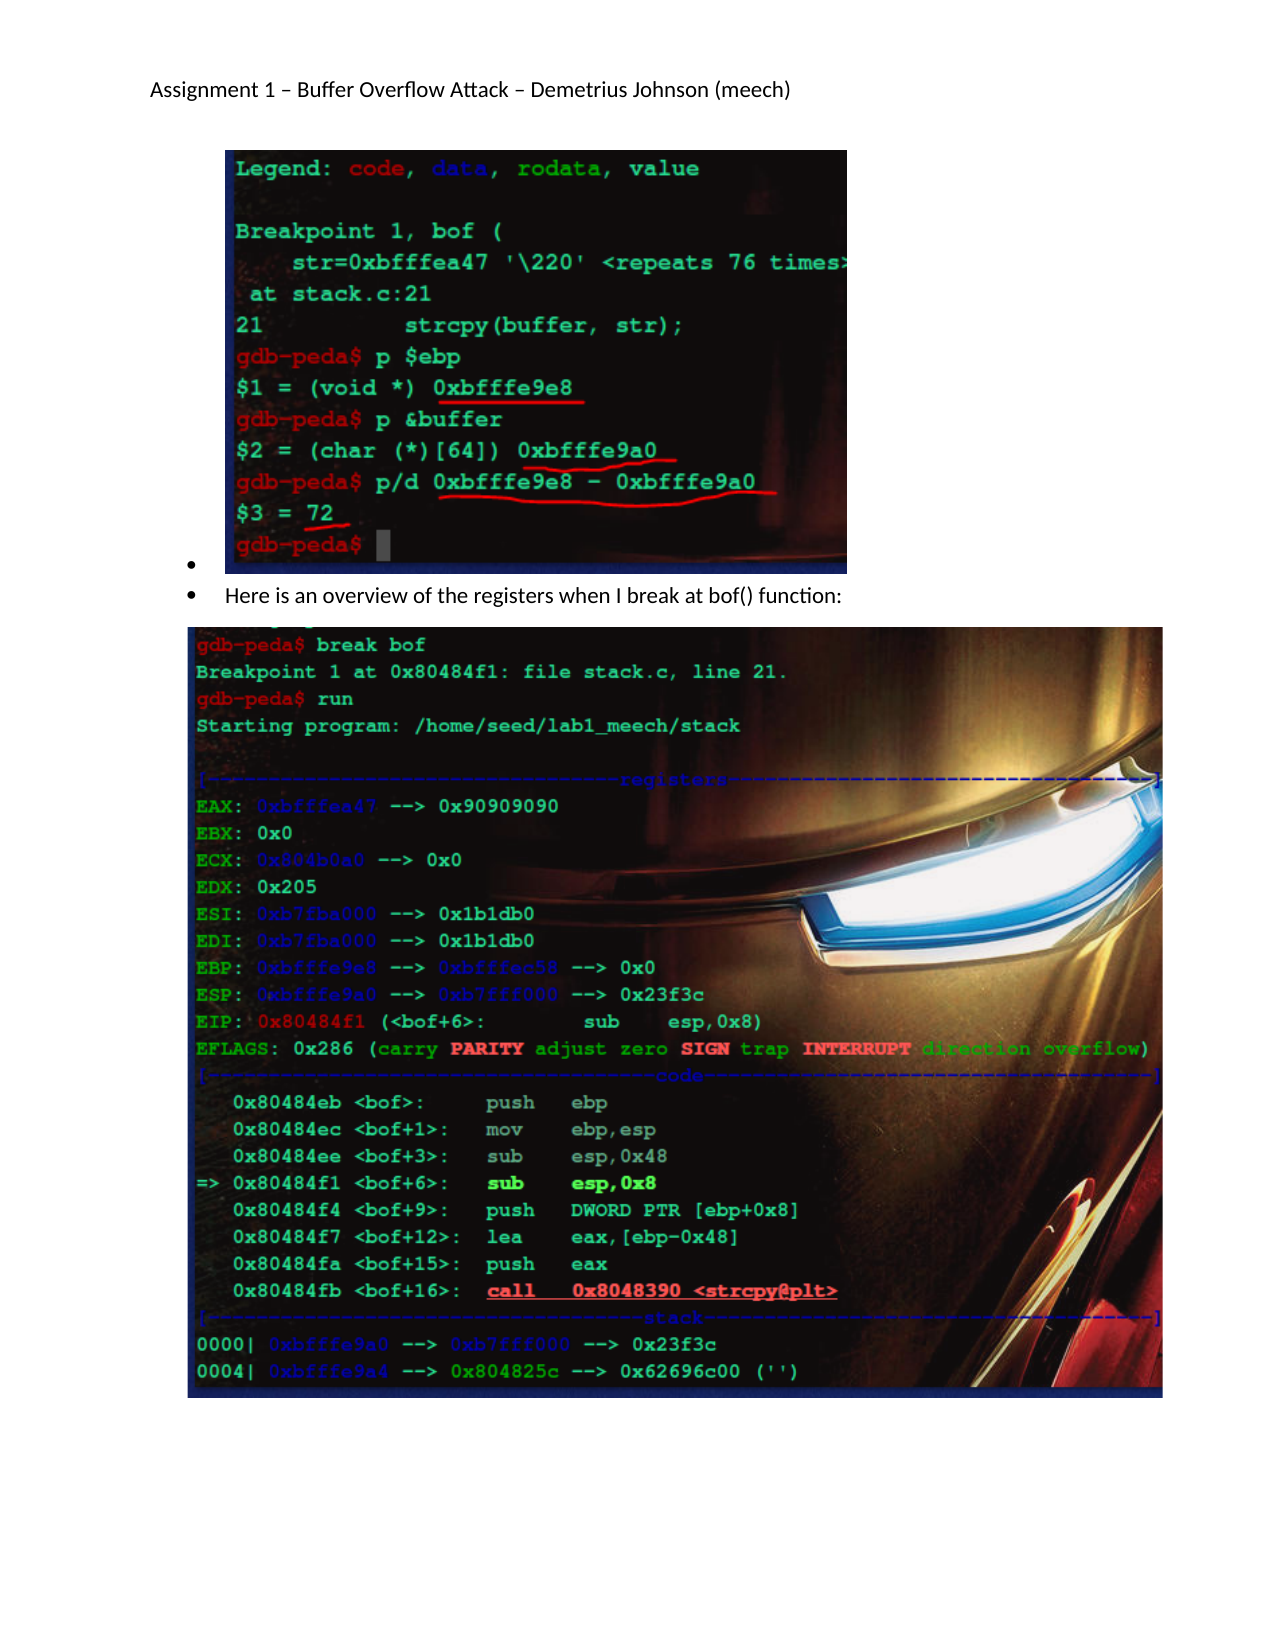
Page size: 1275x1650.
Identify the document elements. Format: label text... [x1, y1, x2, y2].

picture [187, 627, 1163, 1398]
picture [225, 150, 847, 574]
list Here is an overview of the registers when I break at bof() function: [187, 581, 1125, 609]
